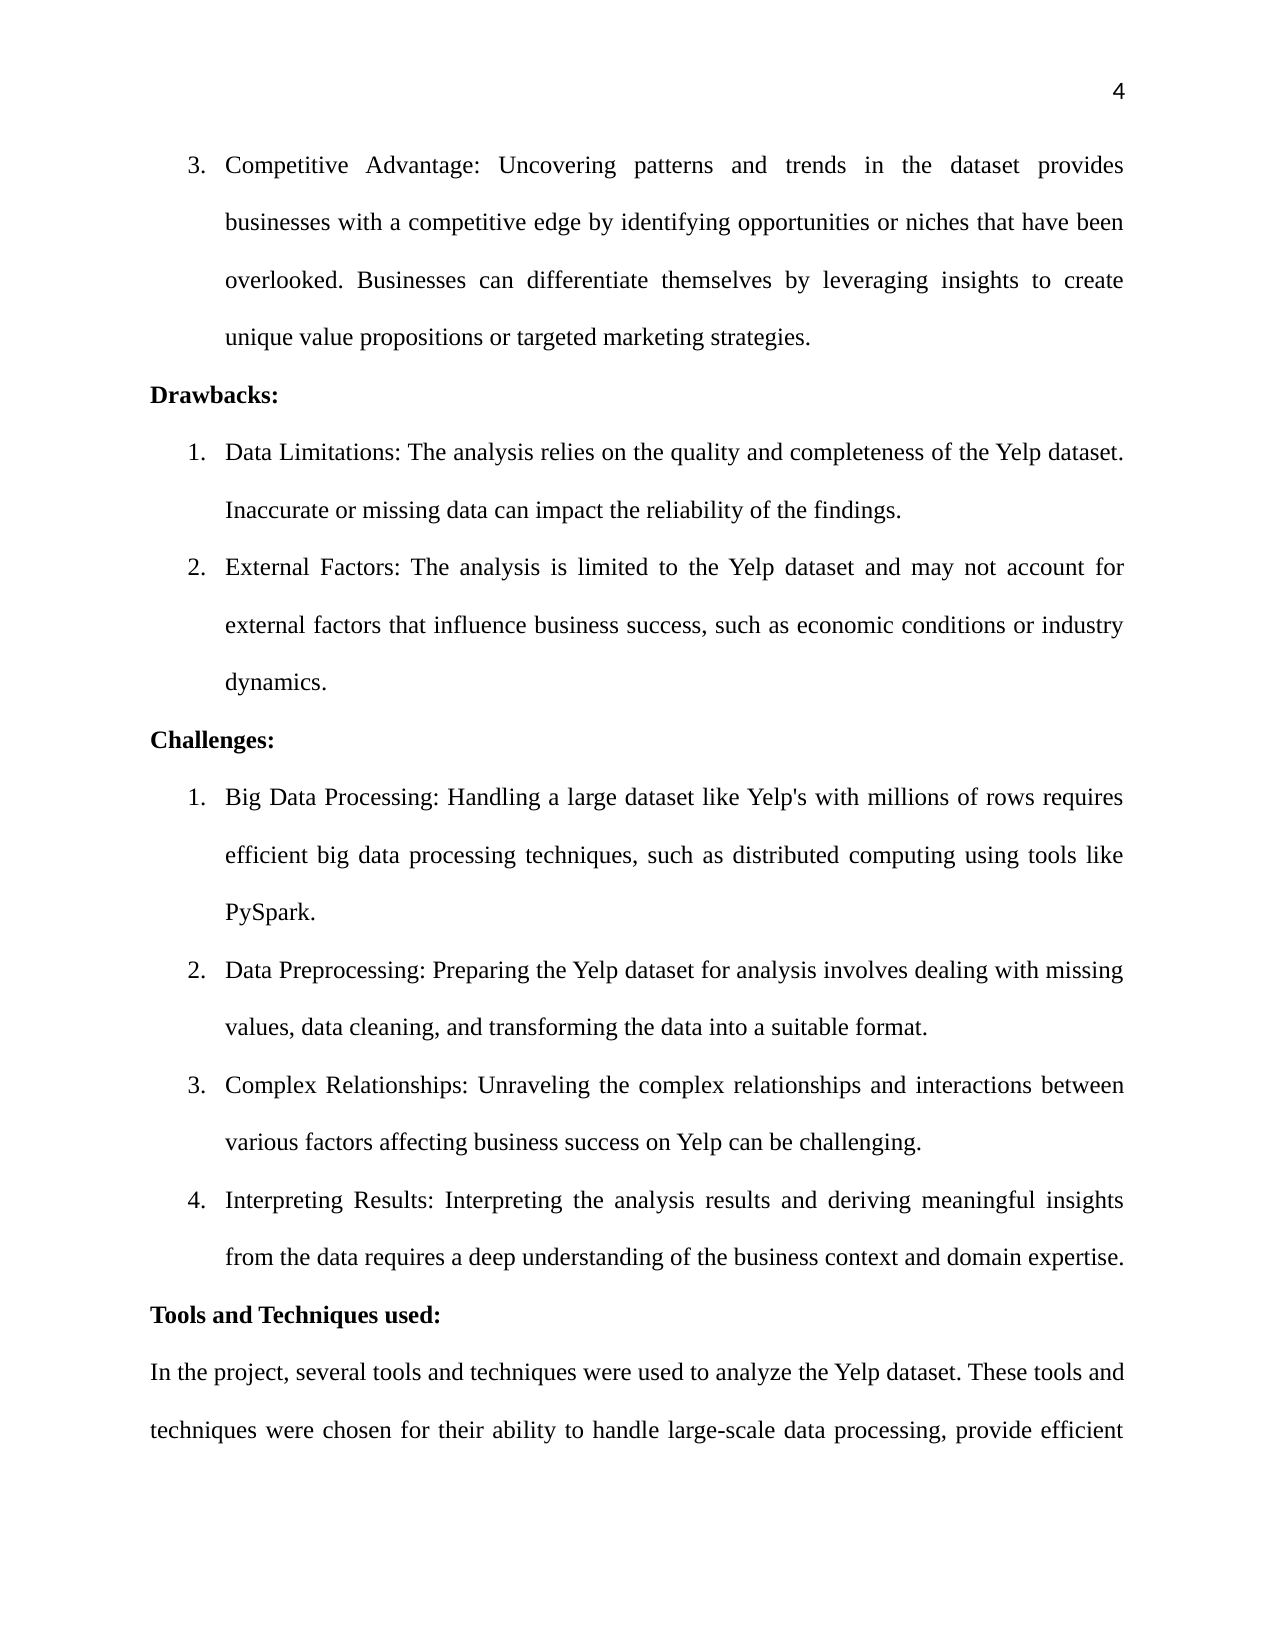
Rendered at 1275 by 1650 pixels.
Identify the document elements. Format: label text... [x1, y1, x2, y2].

list Data Limitations: The analysis relies on the quality and completeness of the Yelp dataset. Inaccurate or missing data can impact the reliability of the findings. [187, 437, 1125, 524]
text Drawbacks: [150, 380, 1125, 409]
list External Factors: The analysis is limited to the Yelp dataset and may not account for external factors that influence business success, such as economic conditions or industry dynamics. [187, 552, 1125, 696]
text Tools and Techniques used: [150, 1300, 1125, 1329]
list Big Data Processing: Handling a large dataset like Yelp's with millions of rows requires efficient big data processing techniques, such as distributed computing using tools like PySpark. [187, 782, 1125, 926]
text Challenges: [150, 725, 1125, 754]
list Complex Relationships: Unraveling the complex relationships and interactions between various factors affecting business success on Yelp can be challenging. [187, 1070, 1125, 1156]
list Competitive Advantage: Uncovering patterns and trends in the dataset provides businesses with a competitive edge by identifying opportunities or niches that have been overlooked. Businesses can differentiate themselves by leveraging insights to create unique value propositions or targeted marketing strategies. [187, 150, 1125, 351]
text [150, 1357, 1125, 1444]
list Interpreting Results: Interpreting the analysis results and deriving meaningful insights from the data requires a deep understanding of the business context and domain expertise. [187, 1185, 1125, 1271]
list Data Preprocessing: Preparing the Yelp dataset for analysis involves dealing with missing values, data cleaning, and transforming the data into a suitable format. [187, 955, 1125, 1041]
